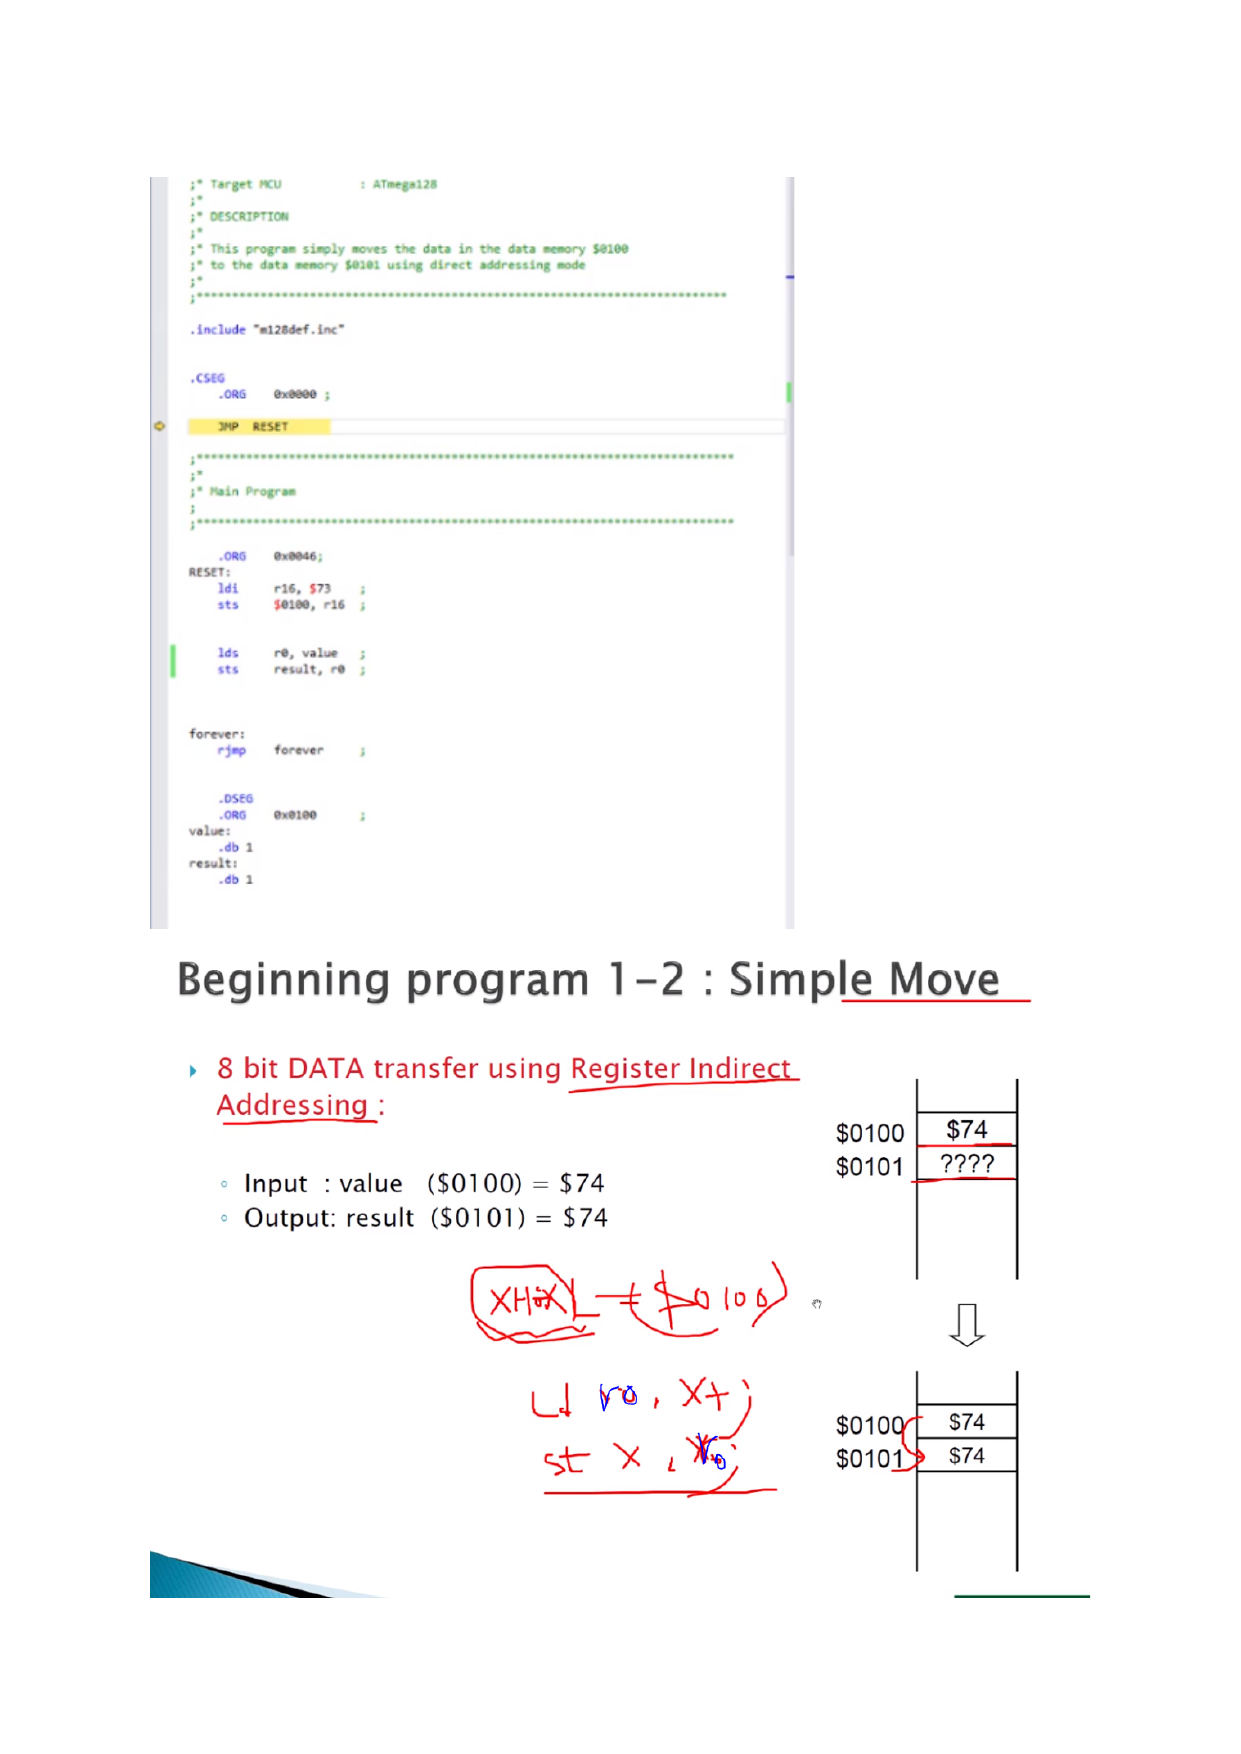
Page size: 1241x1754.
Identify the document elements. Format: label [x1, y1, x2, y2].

picture [150, 930, 1091, 1598]
picture [150, 177, 795, 929]
